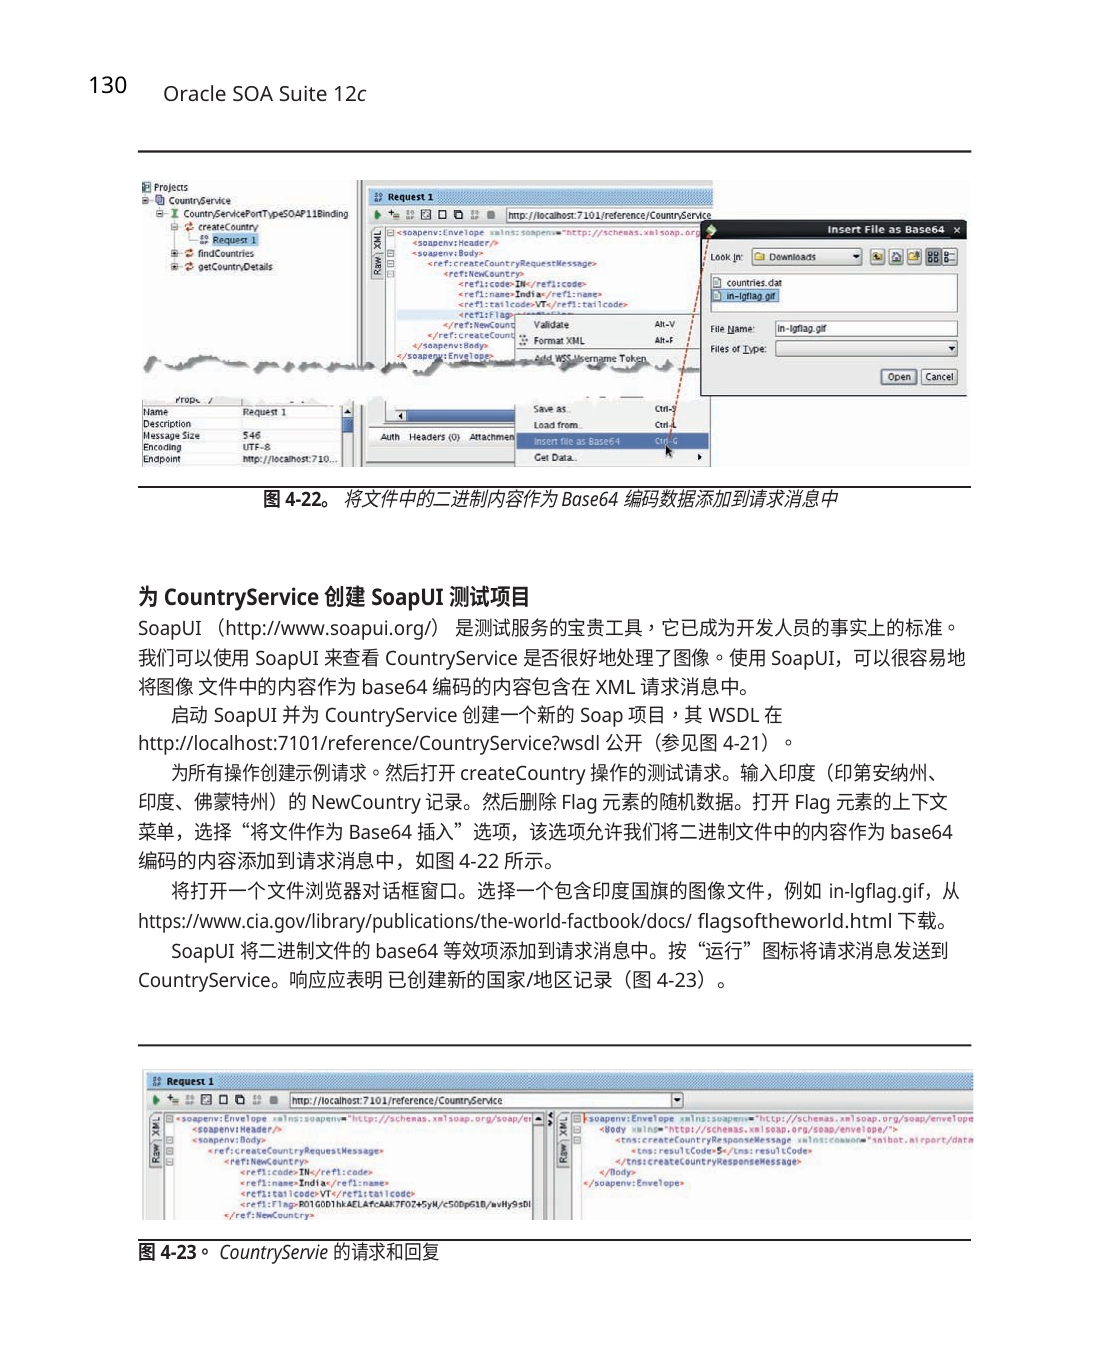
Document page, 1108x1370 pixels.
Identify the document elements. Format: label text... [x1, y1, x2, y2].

text SoapUI （http://www.soapui.org/） 是测试服务的宝贵工具，它已成为开发人员的事实上的标准。我们可以使用 SoapUI 来查看 CountryService 是否很好地处理了图像。使用 SoapUI，可以很容易地将图像 文件中的内容作为 base64 编码的内容包含在 XML 请求消息中。 [138, 614, 972, 701]
picture [142, 180, 971, 467]
subtitle 为 CountryService 创建 SoapUI 测试项目 [138, 581, 1107, 612]
text 将打开一个文件浏览器对话框窗口。选择一个包含印度国旗的图像文件，例如 in-lgflag.gif，从 https://www.cia.gov/library/publications/the-world-factbook/docs/ flagsoftheworld.html 下载。 [138, 876, 960, 934]
picture [142, 1069, 974, 1220]
text 启动 SoapUI 并为 CountryService 创建一个新的 Soap 项目，其 WSDL 在 http://localhost:7101/reference/CountryService?wsdl 公开（参见图 4-21）。 [138, 702, 951, 756]
text SoapUI 将二进制文件的 base64 等效项添加到请求消息中。按“运行”图标将请求消息发送到 CountryService。响应应表明 已创建新的国家/地区记录（图 4-23）。 [138, 935, 961, 994]
text 为所有操作创建示例请求。然后打开 createCountry 操作的测试请求。输入印度（印第安纳州、印度、佛蒙特州）的 NewCountry 记录。然后删除 Flag 元素的随机数据。打开 Flag 元素的上下文菜单，选择“将文件作为 Base64 插入”选项，该选项允许我们将二进制文件中的内容作为 base64 编码的内容添加到请求消息中，如图 4-22 所示。 [138, 757, 960, 875]
text 图 4-23。 CountryServie 的请求和回复 [138, 1234, 1107, 1264]
text 图 4-22。 将文件中的二进制内容作为 Base64 编码数据添加到请求消息中 [135, 484, 964, 511]
